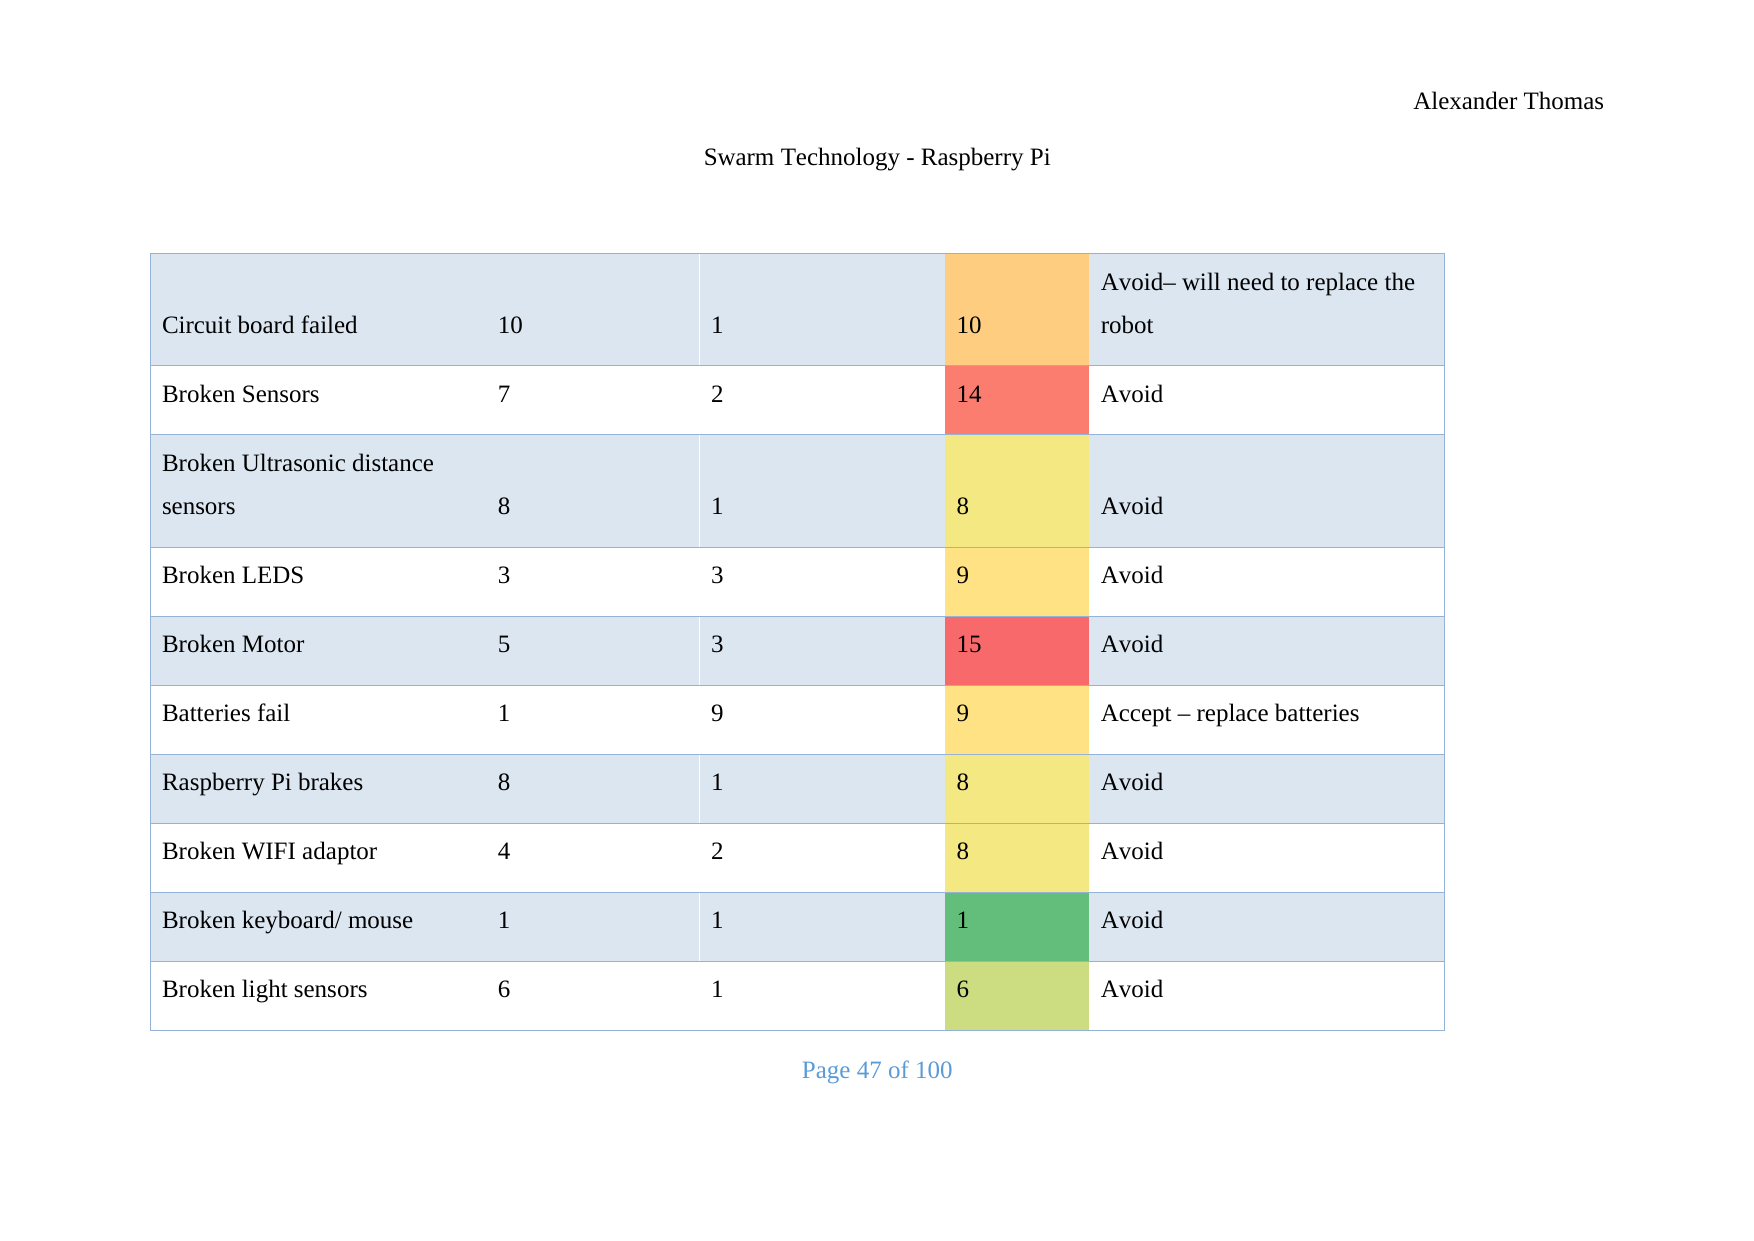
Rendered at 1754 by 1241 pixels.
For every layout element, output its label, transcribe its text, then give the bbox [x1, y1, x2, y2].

table_cell 8 [945, 435, 1089, 547]
table_cell Avoid [1089, 435, 1444, 547]
table_cell Avoid [1089, 824, 1444, 892]
table_cell Broken keyboard/ mouse [151, 893, 486, 961]
table_cell 9 [700, 686, 945, 754]
table_cell Broken Motor [151, 617, 486, 685]
table_cell 2 [700, 366, 945, 434]
table_cell 9 [945, 548, 1089, 616]
table_cell 1 [700, 755, 945, 823]
table_cell Circuit board failed [151, 254, 486, 365]
table_cell 6 [486, 962, 699, 1030]
table_cell Batteries fail [151, 686, 486, 754]
table_cell 4 [486, 824, 699, 892]
table_cell 9 [945, 686, 1089, 754]
table_cell Broken light sensors [151, 962, 486, 1030]
table_cell Avoid [1089, 962, 1444, 1030]
table_cell Avoid [1089, 893, 1444, 961]
table_cell 1 [700, 962, 945, 1030]
table_cell Broken Ultrasonic distance sensors [151, 435, 486, 547]
table_cell 1 [700, 435, 945, 547]
table_cell Broken WIFI adaptor [151, 824, 486, 892]
table_cell Avoid [1089, 755, 1444, 823]
table_cell Broken Sensors [151, 366, 486, 434]
table_cell 1 [945, 893, 1089, 961]
table_cell 14 [945, 366, 1089, 434]
table_cell 10 [486, 254, 699, 365]
table_cell 7 [486, 366, 699, 434]
table_cell 5 [486, 617, 699, 685]
table_cell Accept – replace batteries [1089, 686, 1444, 754]
table_cell 1 [486, 893, 699, 961]
table_cell 8 [945, 824, 1089, 892]
table_cell 10 [945, 254, 1089, 365]
table_cell 8 [945, 755, 1089, 823]
table_cell Avoid [1089, 548, 1444, 616]
table_cell Avoid [1089, 617, 1444, 685]
table_cell 8 [486, 755, 699, 823]
table_cell 8 [486, 435, 699, 547]
table_cell 15 [945, 617, 1089, 685]
table_cell 2 [700, 824, 945, 892]
table_cell 1 [700, 893, 945, 961]
table_cell Avoid [1089, 366, 1444, 434]
table_cell 6 [945, 962, 1089, 1030]
table_cell 3 [486, 548, 699, 616]
table_cell Broken LEDS [151, 548, 486, 616]
table_cell 1 [486, 686, 699, 754]
table_cell Avoid– will need to replace the robot [1089, 254, 1444, 365]
table_cell 1 [700, 254, 945, 365]
table_cell 3 [700, 617, 945, 685]
table_cell 3 [700, 548, 945, 616]
table_cell Raspberry Pi brakes [151, 755, 486, 823]
